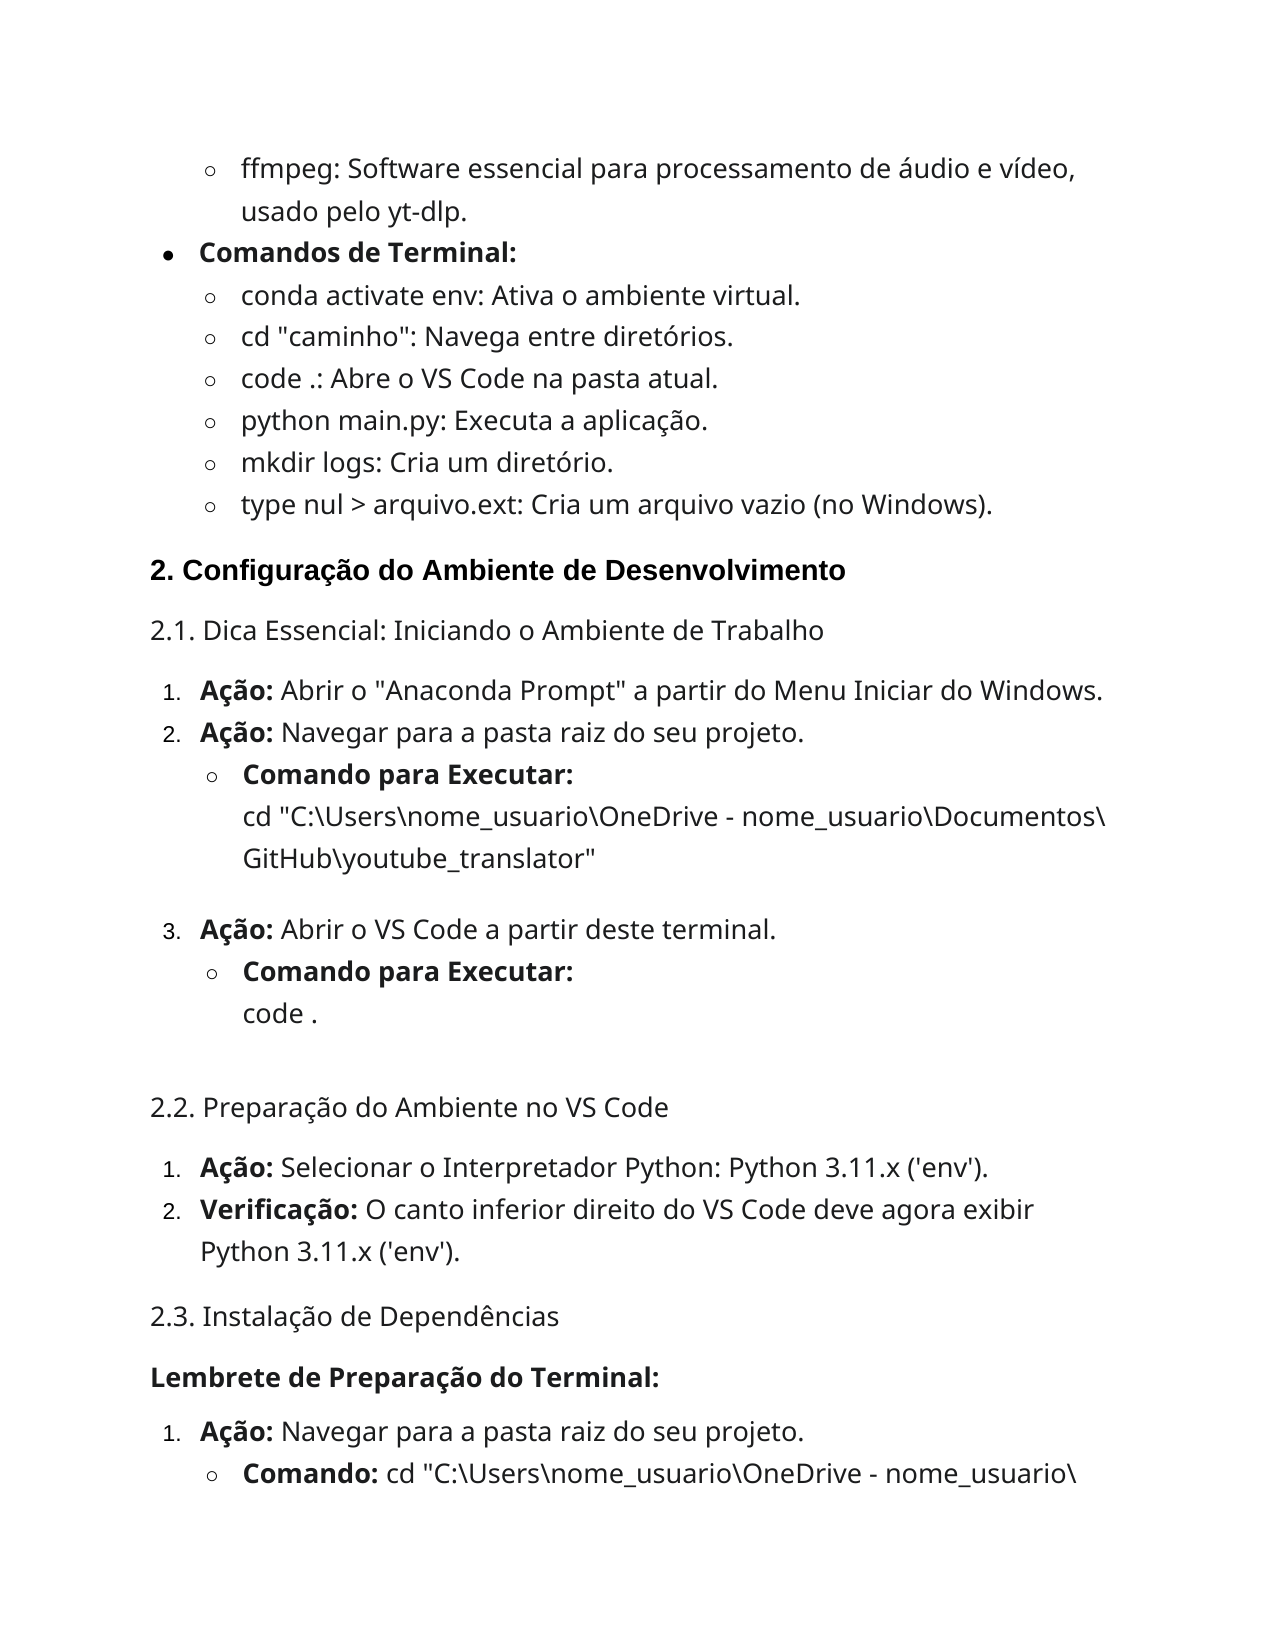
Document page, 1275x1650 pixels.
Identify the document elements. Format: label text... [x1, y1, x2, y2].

text Lembrete de Preparação do Terminal: [150, 1358, 1125, 1395]
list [205, 1454, 1125, 1491]
list Ação: Navegar para a pasta raiz do seu projeto. [162, 714, 1125, 751]
list Ação: Abrir o VS Code a partir deste terminal. [162, 910, 1125, 947]
subtitle 2. Configuração do Ambiente de Desenvolvimento [150, 553, 1125, 586]
list Ação: Abrir o "Anaconda Prompt" a partir do Menu Iniciar do Windows. [162, 672, 1125, 708]
subtitle 2.1. Dica Essencial: Iniciando o Ambiente de Trabalho [150, 611, 1125, 648]
list code .: Abre o VS Code na pasta atual. [203, 360, 1125, 397]
list Ação: Selecionar o Interpretador Python: Python 3.11.x ('env'). [162, 1148, 1125, 1185]
list Comando para Executar: cd "C:\Users\nome_usuario\OneDrive - nome_usuario\Documentos\GitHub\youtube_translator" [205, 756, 1125, 906]
list python main.py: Executa a aplicação. [203, 402, 1125, 439]
subtitle 2.2. Preparação do Ambiente no VS Code [150, 1088, 1125, 1125]
list Comando para Executar: code . [205, 952, 1125, 1061]
list Verificação: O canto inferior direito do VS Code deve agora exibir Python 3.11.x ('env'). [162, 1190, 1125, 1269]
list Comandos de Terminal: [161, 234, 1125, 271]
list mkdir logs: Cria um diretório. [203, 444, 1125, 481]
subtitle 2.3. Instalação de Dependências [150, 1298, 1125, 1334]
list type nul > arquivo.ext: Cria um arquivo vazio (no Windows). [203, 486, 1125, 523]
list ffmpeg: Software essencial para processamento de áudio e vídeo, usado pelo yt-dlp. [203, 150, 1125, 229]
list cd "caminho": Navega entre diretórios. [203, 318, 1125, 355]
list Ação: Navegar para a pasta raiz do seu projeto. [162, 1412, 1125, 1449]
list conda activate env: Ativa o ambiente virtual. [203, 276, 1125, 313]
